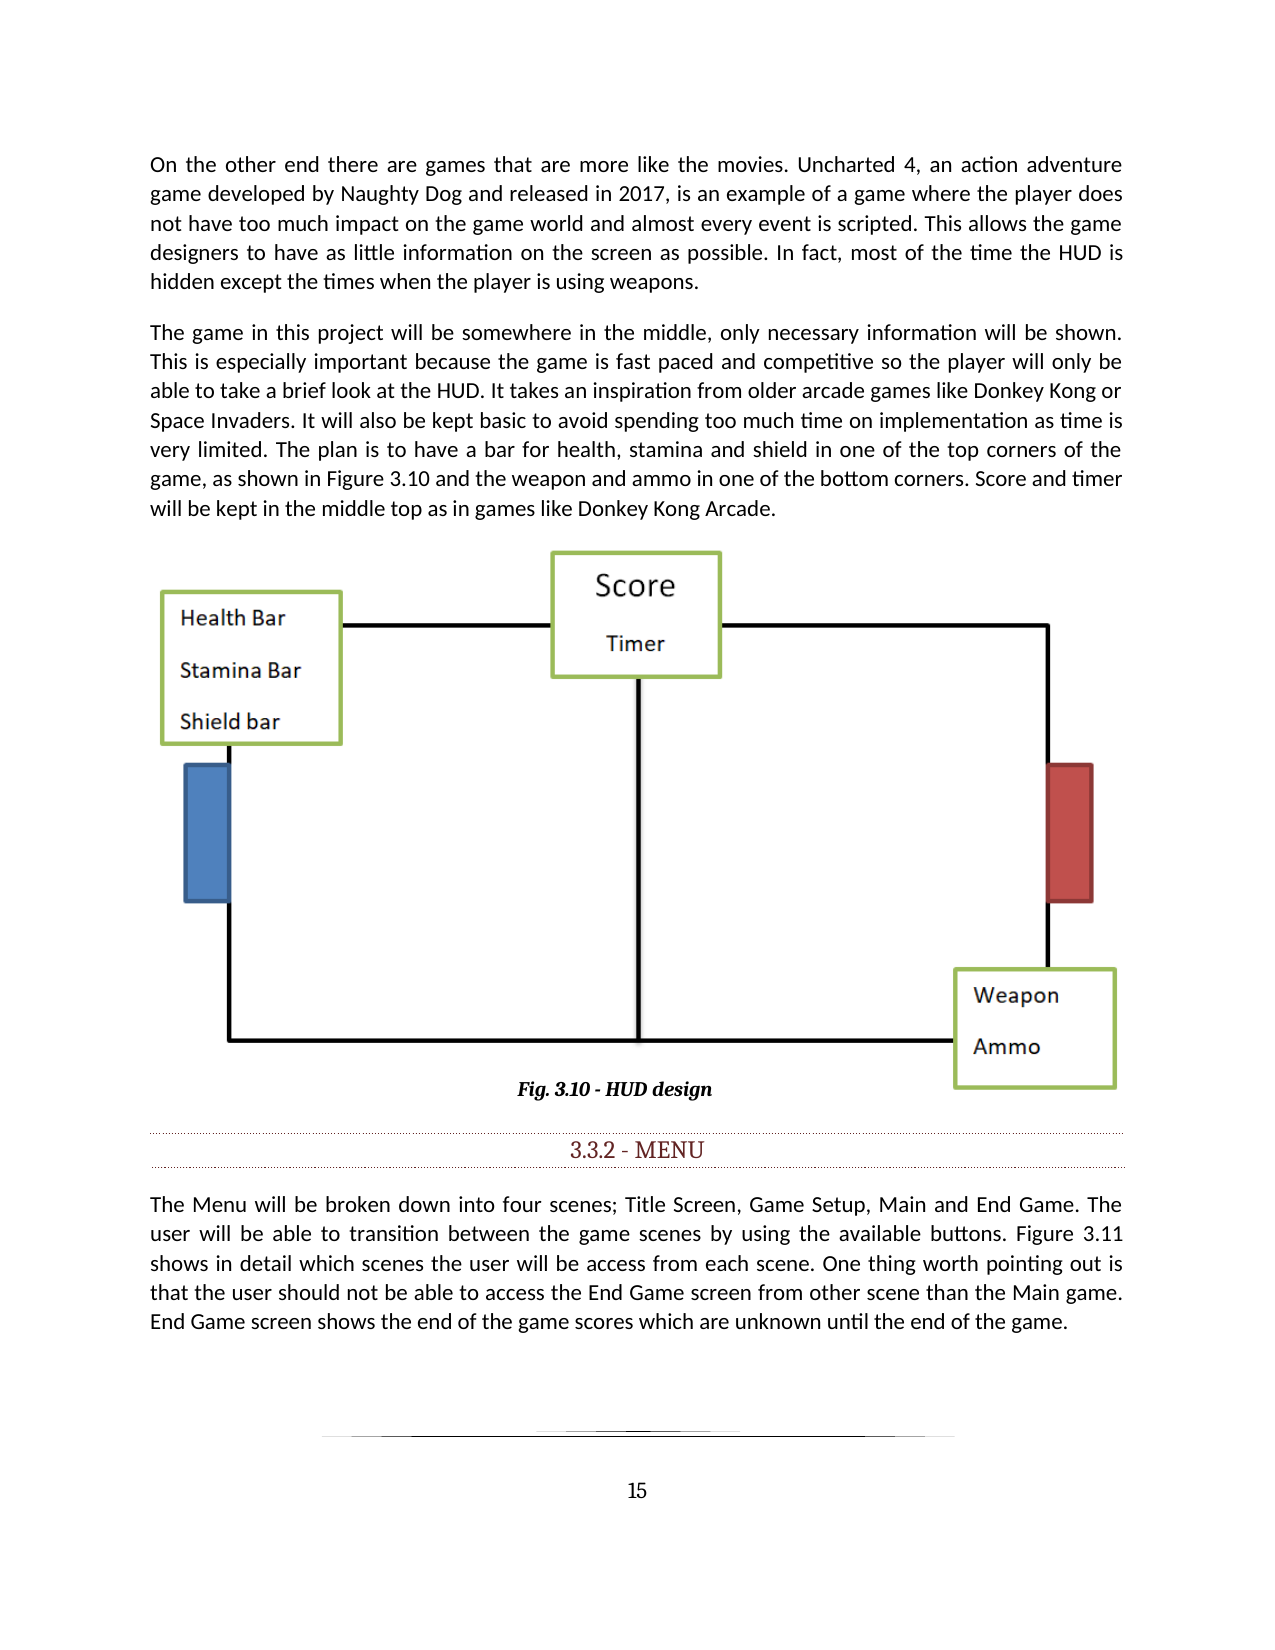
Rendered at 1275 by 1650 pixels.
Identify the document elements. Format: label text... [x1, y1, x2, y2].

text The Menu will be broken down into four scenes; Title Screen, Game Setup, Main and End Game. The user will be able to transition between the game scenes by using the available buttons. Figure 3.11 shows in detail which scenes the user will be access from each scene. One thing worth pointing out is that the user should not be able to access the End Game screen from other scene than the Main game. End Game screen shows the end of the game scores which are unknown until the end of the game. [150, 1190, 1125, 1335]
subtitle 3.3.2 - Menu [150, 1133, 1125, 1168]
text On the other end there are games that are more like the movies. Uncharted 4, an action adventure game developed by Naughty Dog and released in 2017, is an example of a game where the player does not have too much impact on the game world and almost every event is scripted. This allows the game designers to have as little information on the screen as possible. In fact, most of the time the HUD is hidden except the times when the player is using weapons. [150, 150, 1125, 296]
picture [150, 544, 1125, 1101]
text The game in this project will be somewhere in the middle, only necessary information will be shown. This is especially important because the game is fast paced and competitive so the player will only be able to take a brief look at the HUD. It takes an inspiration from older arcade games like Donkey Kong or Space Invaders. It will also be kept basic to avoid spending too much time on implementation as time is very limited. The plan is to have a bar for health, stamina and shield in one of the top corners of the game, as shown in Figure 3.10 and the weapon and ammo in one of the bottom corners. Score and timer will be kept in the middle top as in games like Donkey Kong Arcade. [150, 318, 1125, 522]
